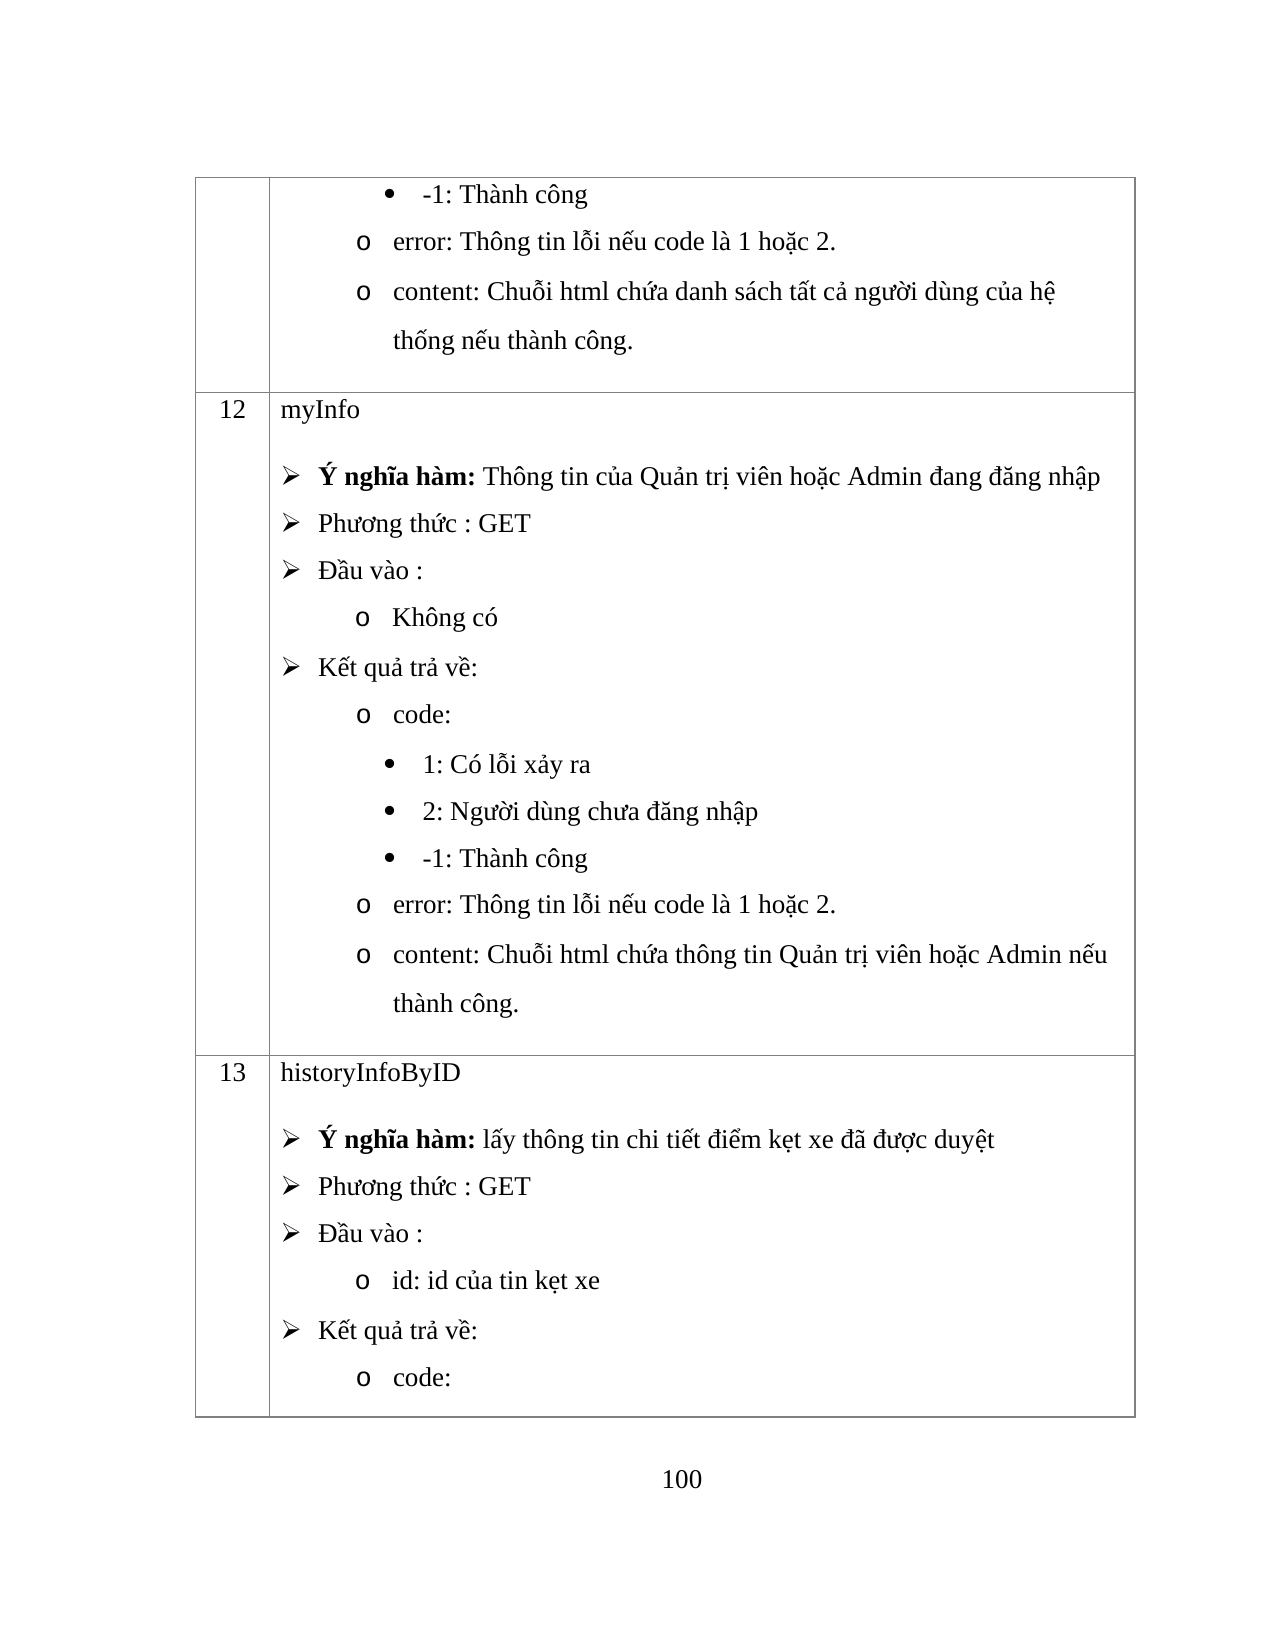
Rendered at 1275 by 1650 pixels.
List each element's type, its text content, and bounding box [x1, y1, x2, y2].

table_cell 13 [196, 1056, 269, 1416]
table_cell 11 [196, 178, 269, 392]
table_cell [270, 178, 1134, 392]
table_cell myInfo Ý nghĩa hàm: Thông tin của Quản trị viên hoặc Admin đang đăng nhập Phương thức : GET Đầu vào : Không có Kết quả trả về: code: 1: Có lỗi xảy ra 2: Người dùng chưa đăng nhập -1: Thành công error: Thông tin lỗi nếu code là 1 hoặc 2. content: Chuỗi html chứa thông tin Quản trị viên hoặc Admin nếu thành công. [270, 393, 1134, 1055]
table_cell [270, 1056, 1134, 1416]
table_cell 12 [196, 393, 269, 1055]
